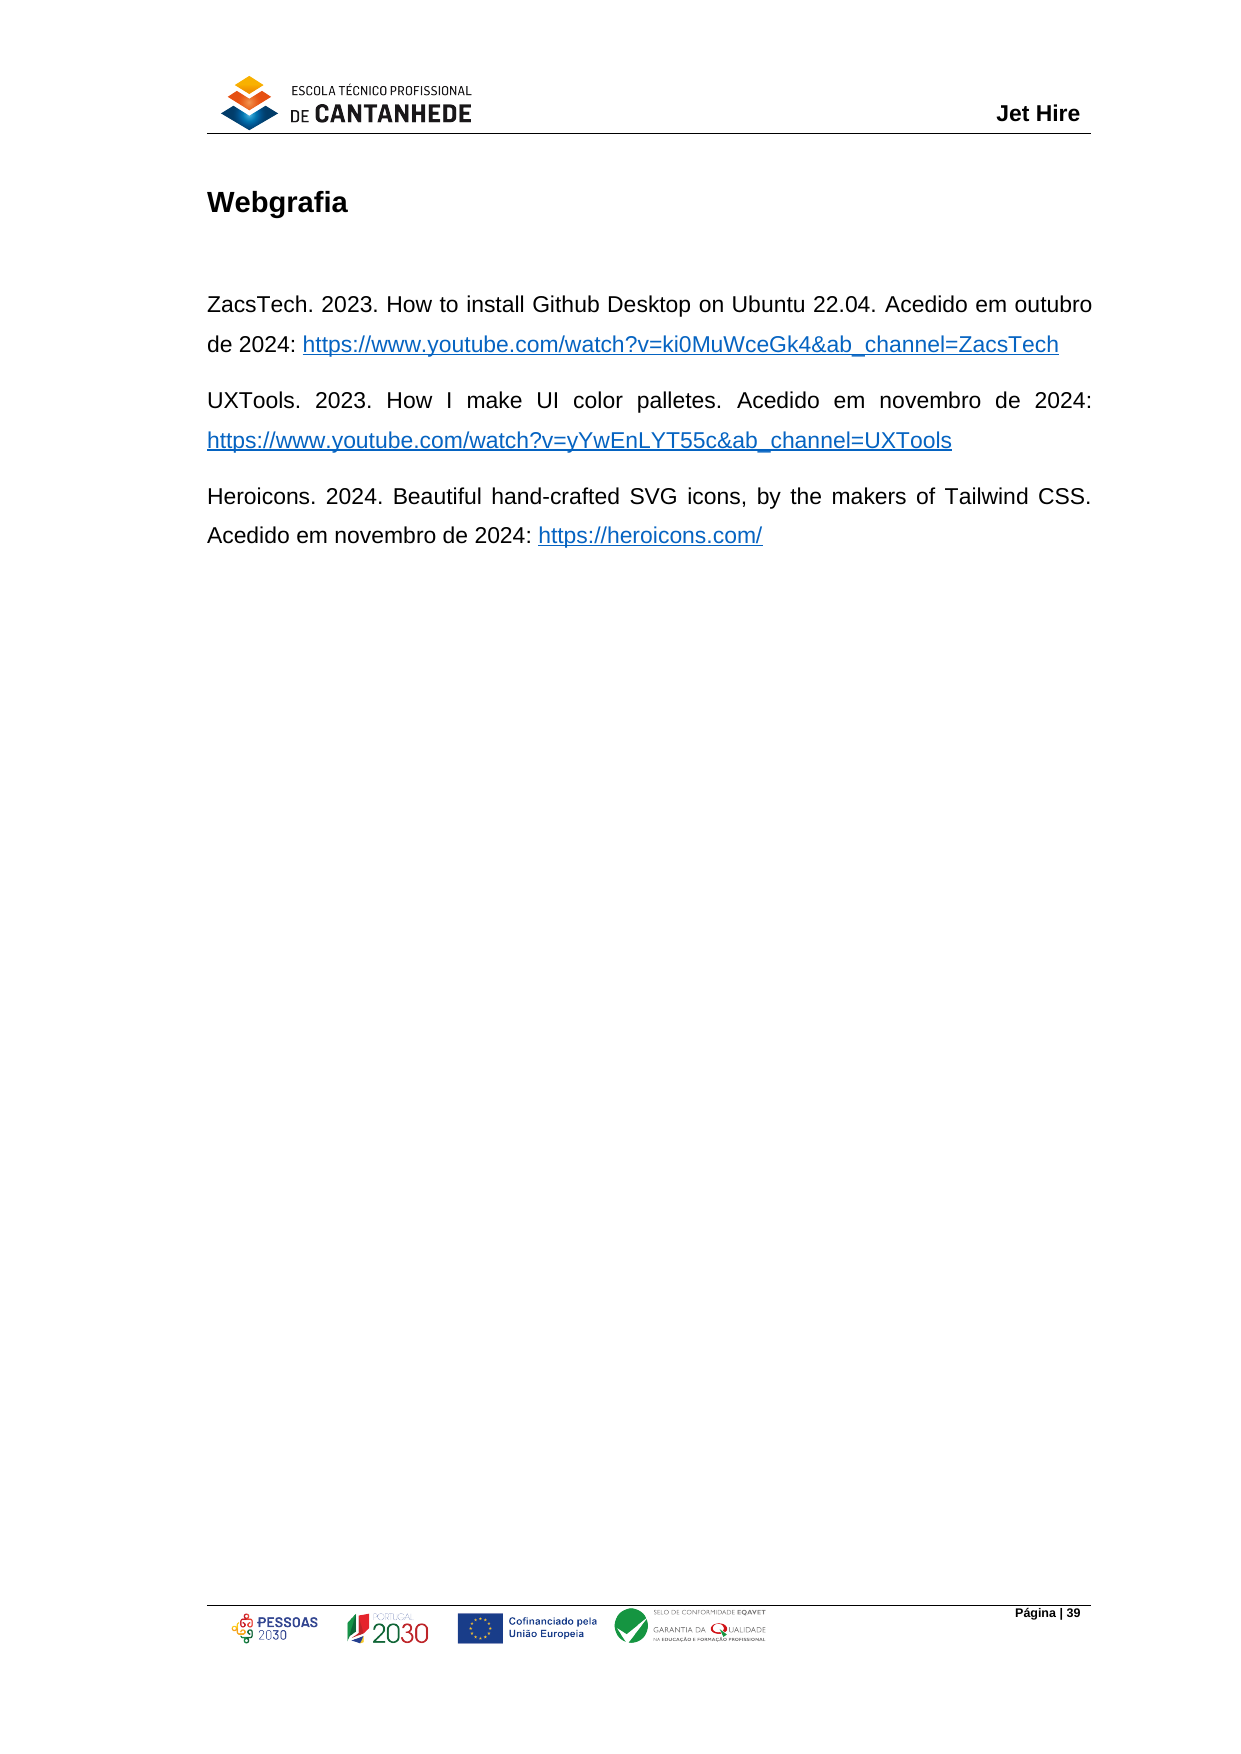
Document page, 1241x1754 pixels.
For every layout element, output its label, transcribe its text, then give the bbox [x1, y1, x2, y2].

subtitle Webgrafia [207, 185, 1092, 218]
picture [614, 1608, 766, 1643]
text Heroicons. 2024. Beautiful hand-crafted SVG icons, by the makers of Tailwind CSS. Acedido em novembro de 2024: https://heroicons.com/ [207, 483, 1092, 548]
text UXTools. 2023. How I make UI color palletes. Acedido em novembro de 2024: https://www.youtube.com/watch?v=yYwEnLYT55c&ab_channel=UXTools [207, 387, 1092, 453]
text ZacsTech. 2023. How to install Github Desktop on Ubuntu 22.04. Acedido em outubro de 2024: https://www.youtube.com/watch?v=ki0MuWceGk4&ab_channel=ZacsTech [207, 291, 1092, 357]
picture [218, 1606, 608, 1654]
picture [218, 73, 475, 133]
